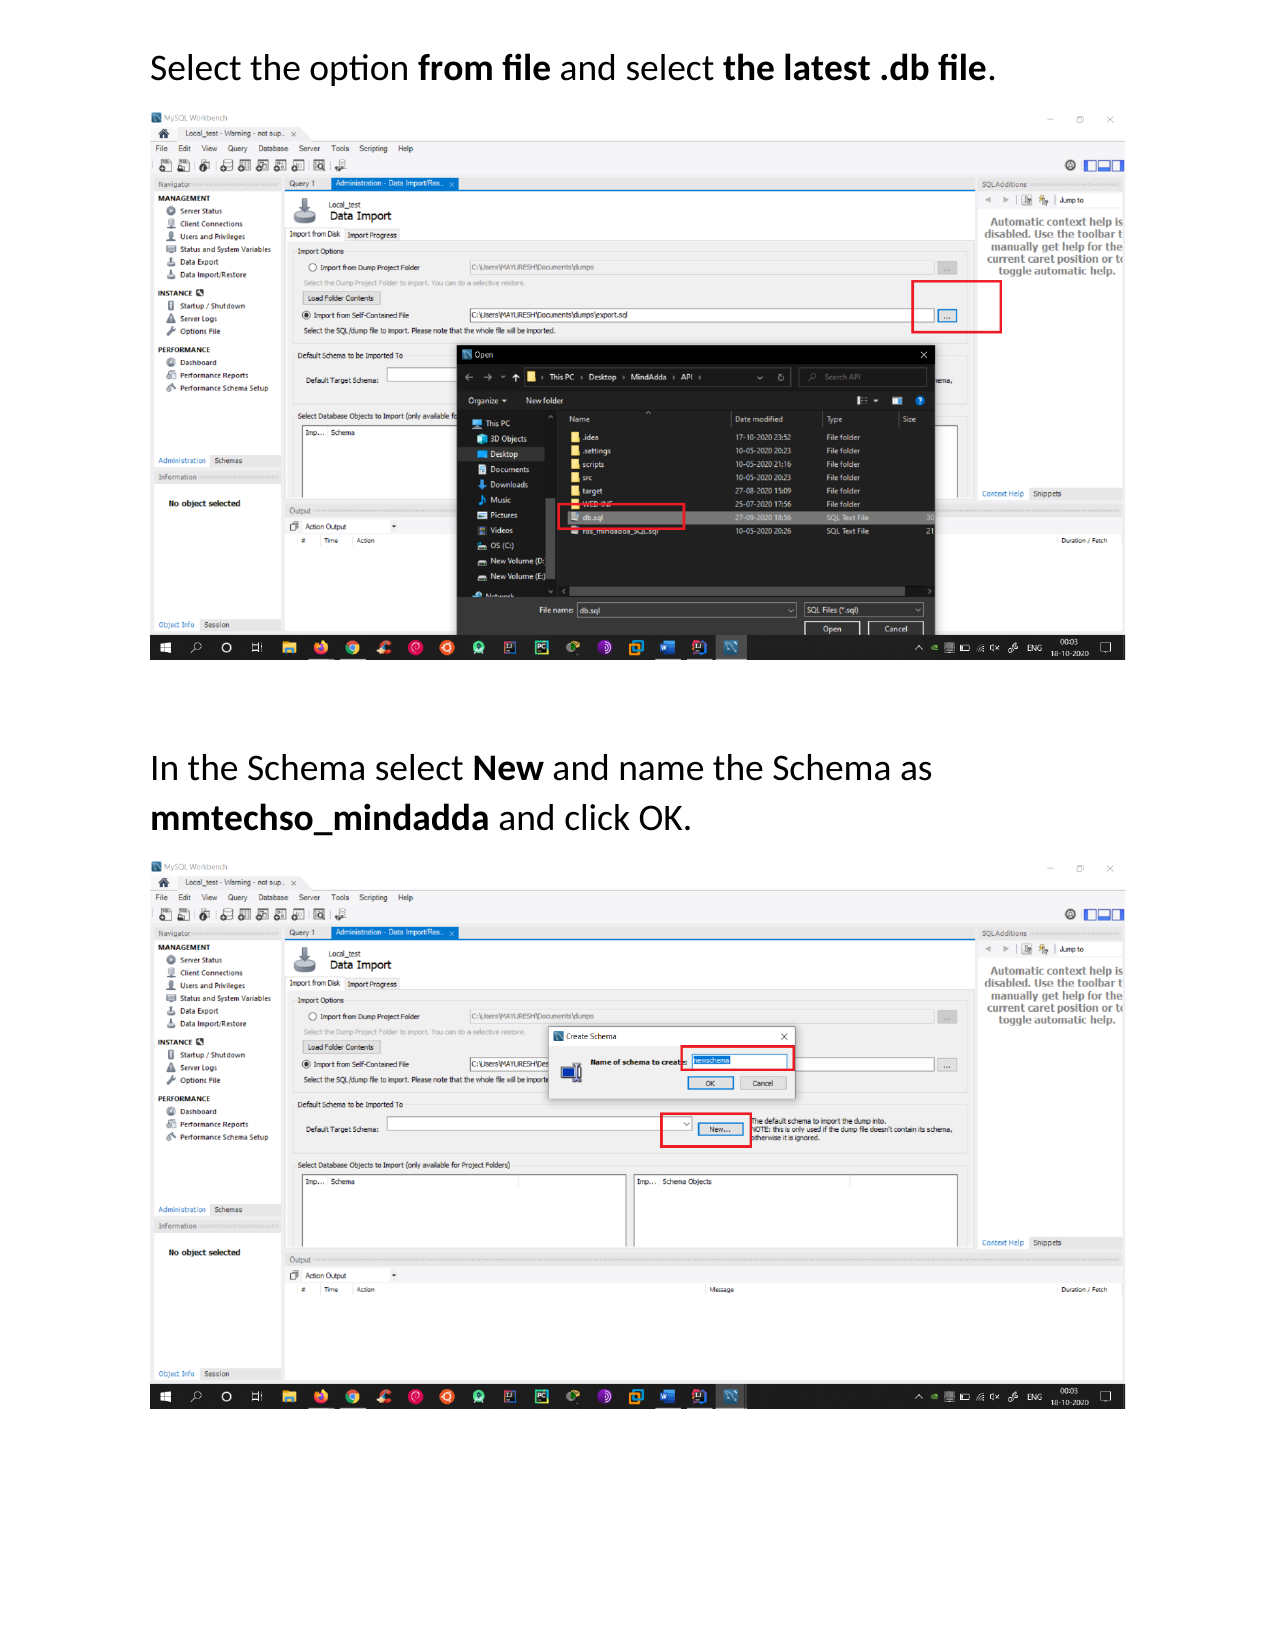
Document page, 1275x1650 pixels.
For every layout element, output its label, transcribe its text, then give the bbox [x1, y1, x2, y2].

text Select the option from file and select the latest .db file. [150, 44, 1125, 90]
picture [150, 110, 1125, 660]
text In the Schema select New and name the Schema as mmtechso_mindadda and click OK. [150, 744, 1125, 839]
picture [150, 860, 1125, 1409]
